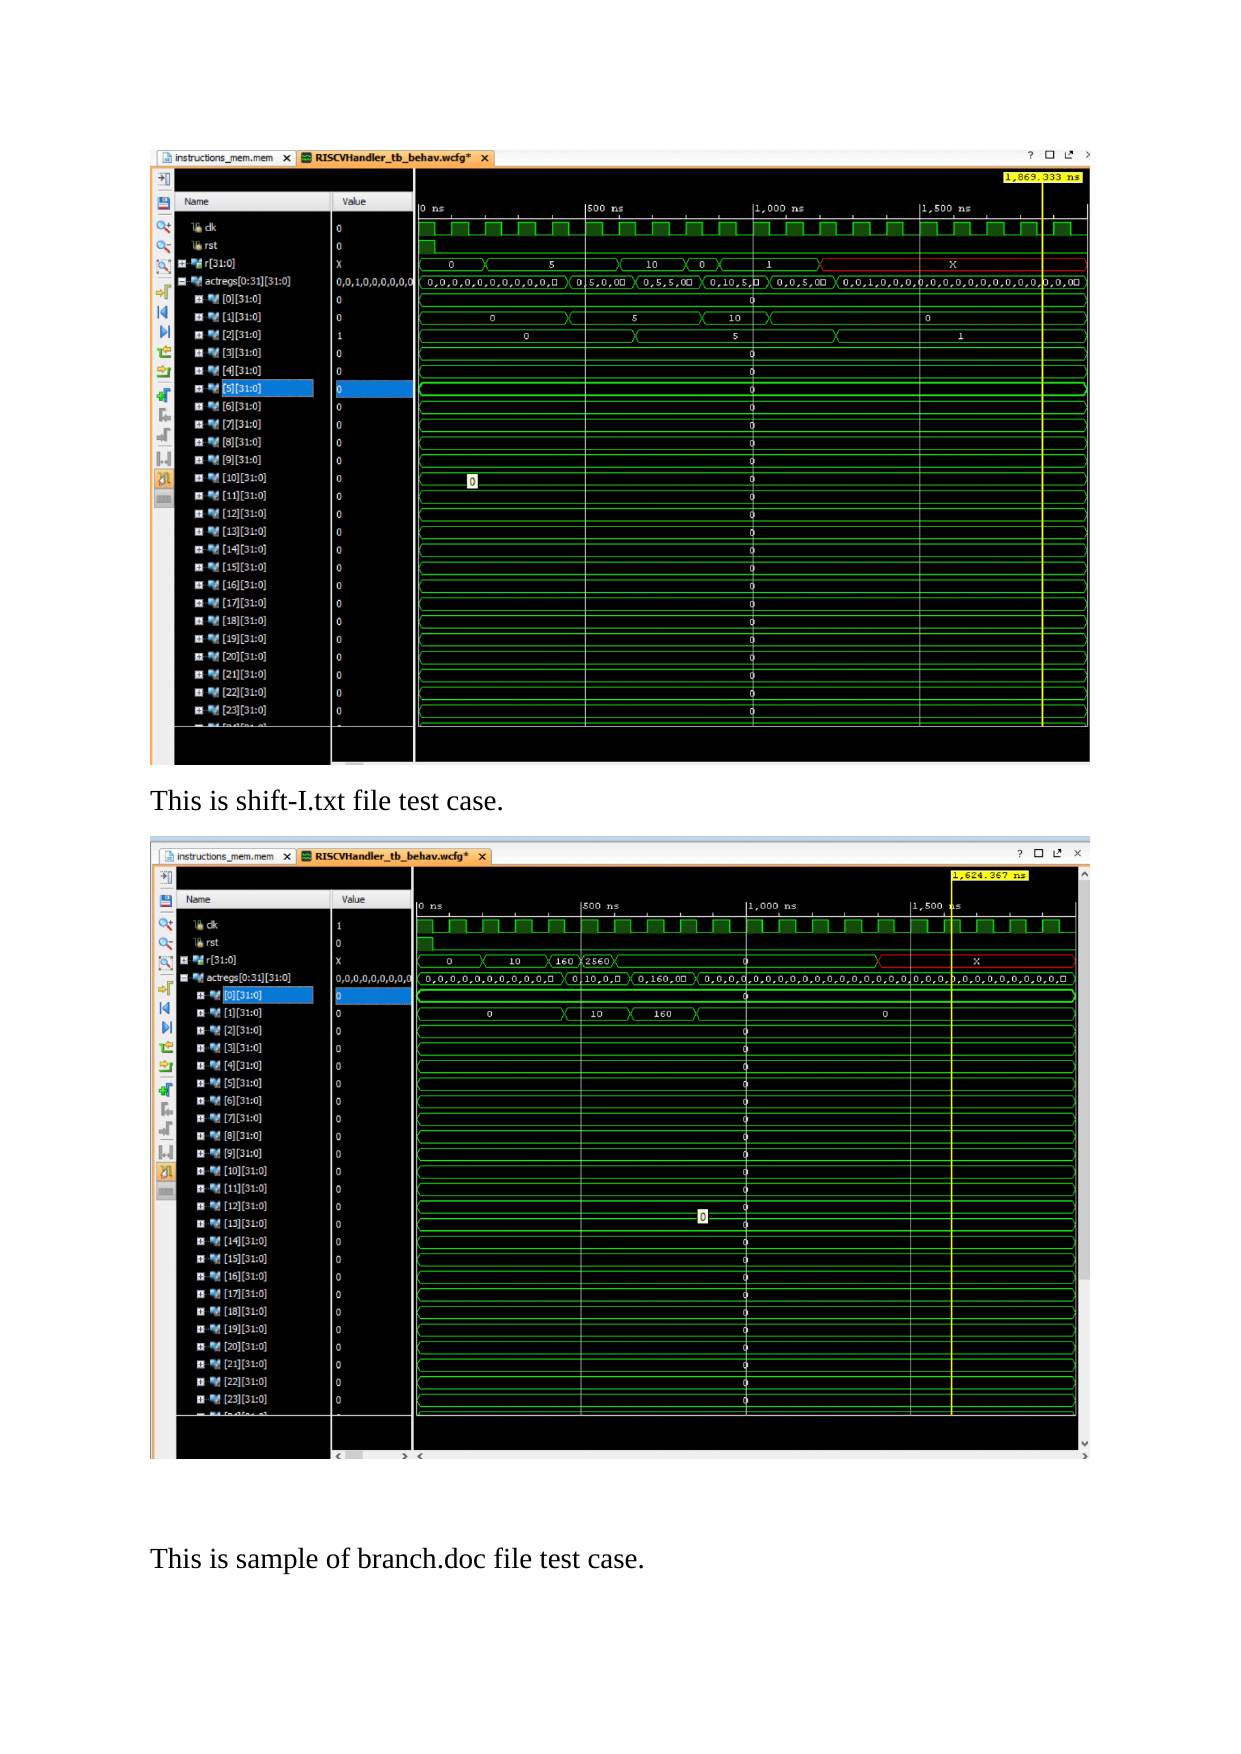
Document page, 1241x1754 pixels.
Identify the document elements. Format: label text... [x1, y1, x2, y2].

picture [150, 836, 1091, 1459]
text This is sample of branch.doc file test case. [150, 1541, 1090, 1575]
text This is shift-I.txt file test case. [150, 783, 1090, 817]
picture [150, 150, 1091, 765]
